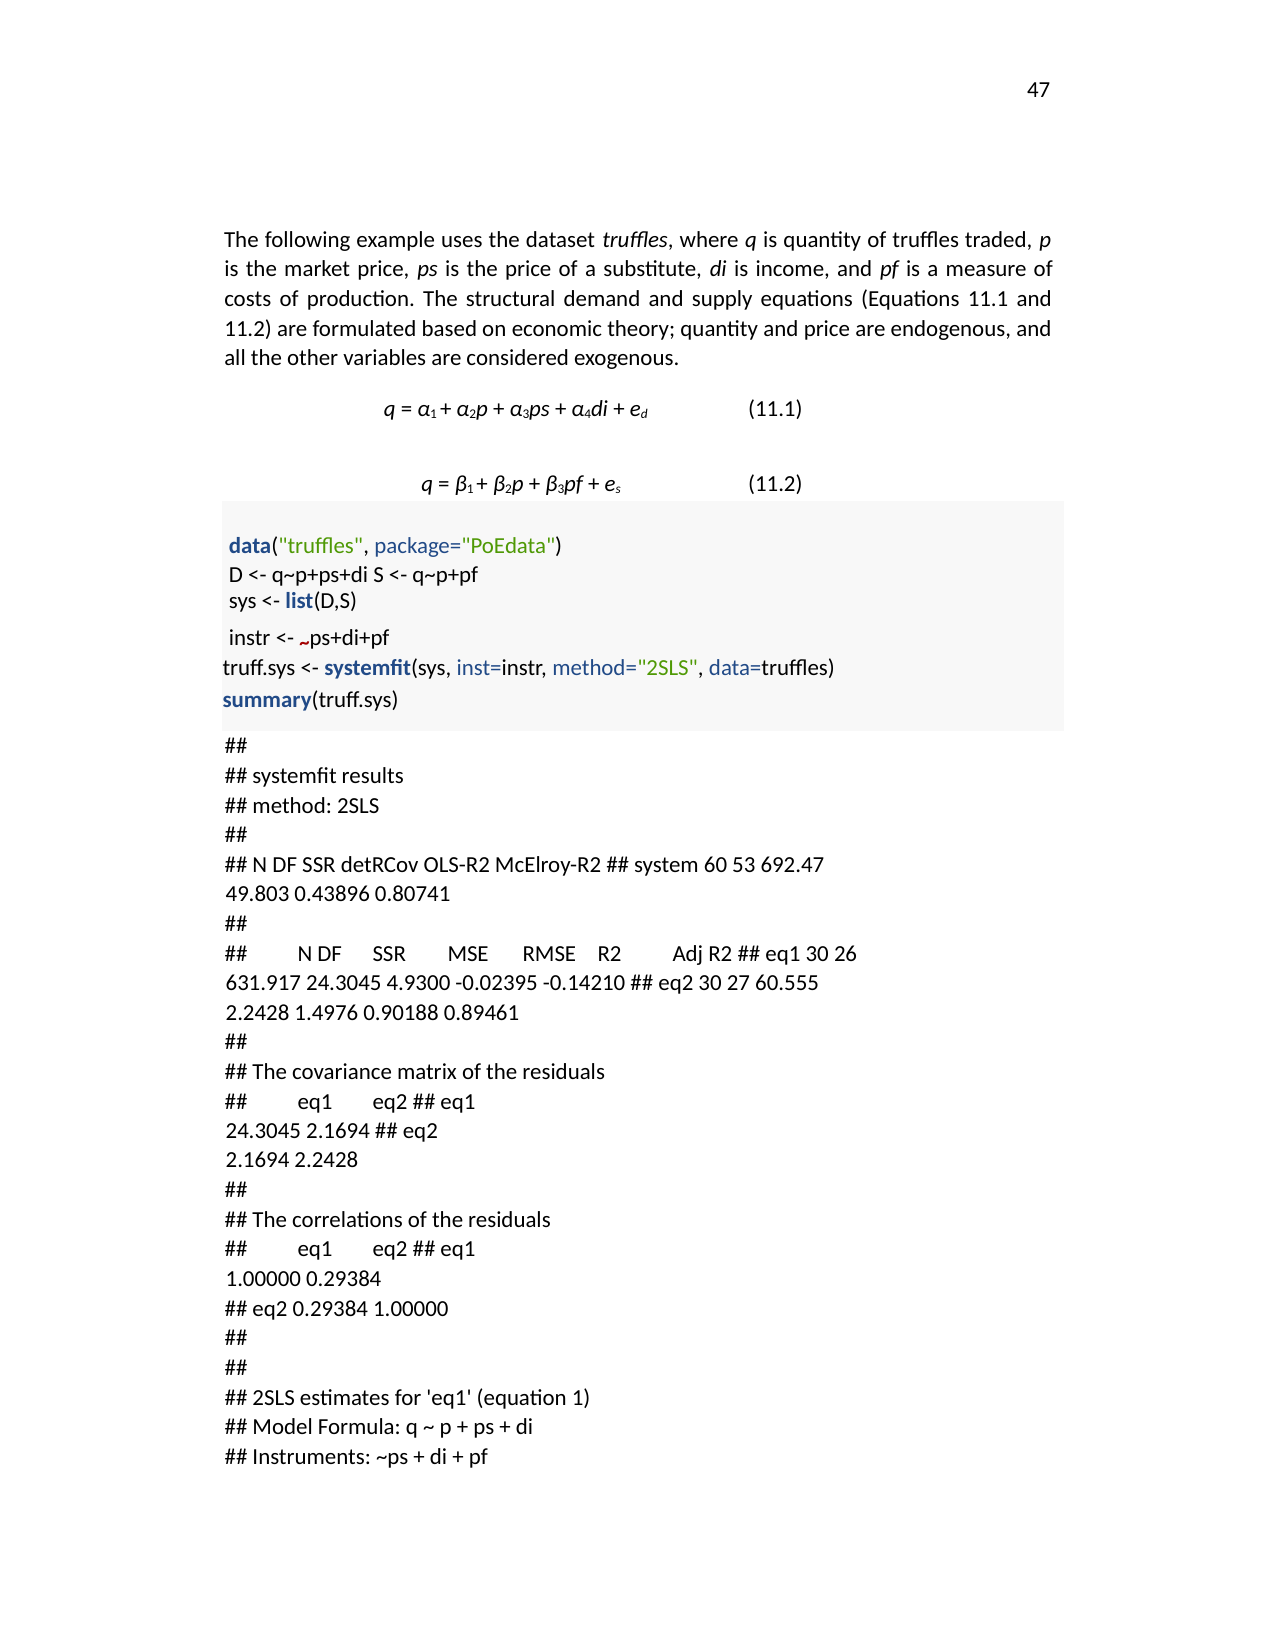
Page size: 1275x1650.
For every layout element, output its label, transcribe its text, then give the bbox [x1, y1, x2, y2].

text ## Instruments: ~ps + di + pf [224, 1442, 1054, 1470]
table_header (11.1) [748, 394, 845, 447]
text ## method: 2SLS [224, 791, 1054, 819]
text ## [224, 1027, 1054, 1055]
table_header q = α1 + α2p + α3ps + α4di + ed [384, 394, 748, 447]
text ## eq2 0.29384 1.00000 [224, 1294, 1054, 1322]
text ## [224, 1175, 1054, 1203]
text ## N DF SSR detRCov OLS-R2 McElroy-R2 ## system 60 53 692.47 49.803 0.43896 0.80741 [224, 850, 833, 908]
text ## [224, 731, 1054, 759]
text ## Model Formula: q ~ p + ps + di [224, 1412, 1054, 1440]
table_cell (11.2) [748, 448, 845, 501]
text ## eq1 eq2 ## eq1 1.00000 0.29384 [224, 1234, 511, 1292]
text ## [224, 1353, 1054, 1381]
text ## [224, 821, 1054, 848]
text ## eq1 eq2 ## eq1 24.3045 2.1694 ## eq2 2.1694 2.2428 [224, 1087, 499, 1173]
table_cell q = β1 + β2p + β3pf + es [384, 448, 748, 501]
text ## The covariance matrix of the residuals [224, 1057, 1054, 1085]
text ## The correlations of the residuals [224, 1205, 1054, 1233]
text ## [224, 909, 1054, 937]
text The following example uses the dataset truffles, where q is quantity of truffles traded, p is the market price, ps is the price of a substitute, di is income, and pf is a measure of costs of production. The structural demand and supply equations (Equations 11.1 and 11.2) are formulated based on economic theory; quantity and price are endogenous, and all the other variables are considered exogenous. [224, 225, 1053, 372]
text ## N DF SSR MSE RMSE R2 Adj R2 ## eq1 30 26 631.917 24.3045 4.9300 -0.02395 -0.14210 ## eq2 30 27 60.555 2.2428 1.4976 0.90188 0.89461 [224, 939, 881, 1026]
text ## 2SLS estimates for 'eq1' (equation 1) [224, 1383, 1054, 1411]
text ## systemfit results [224, 761, 1054, 789]
table_cell data("truffles", package="PoEdata") D <- q~p+ps+di S <- q~p+pf sys <- list(D,S) instr <- ~ps+di+pf truff.sys <- systemfit(sys, inst=instr, method="2SLS", data=truffles) summary(truff.sys) [222, 501, 1064, 731]
text ## [224, 1323, 1054, 1351]
